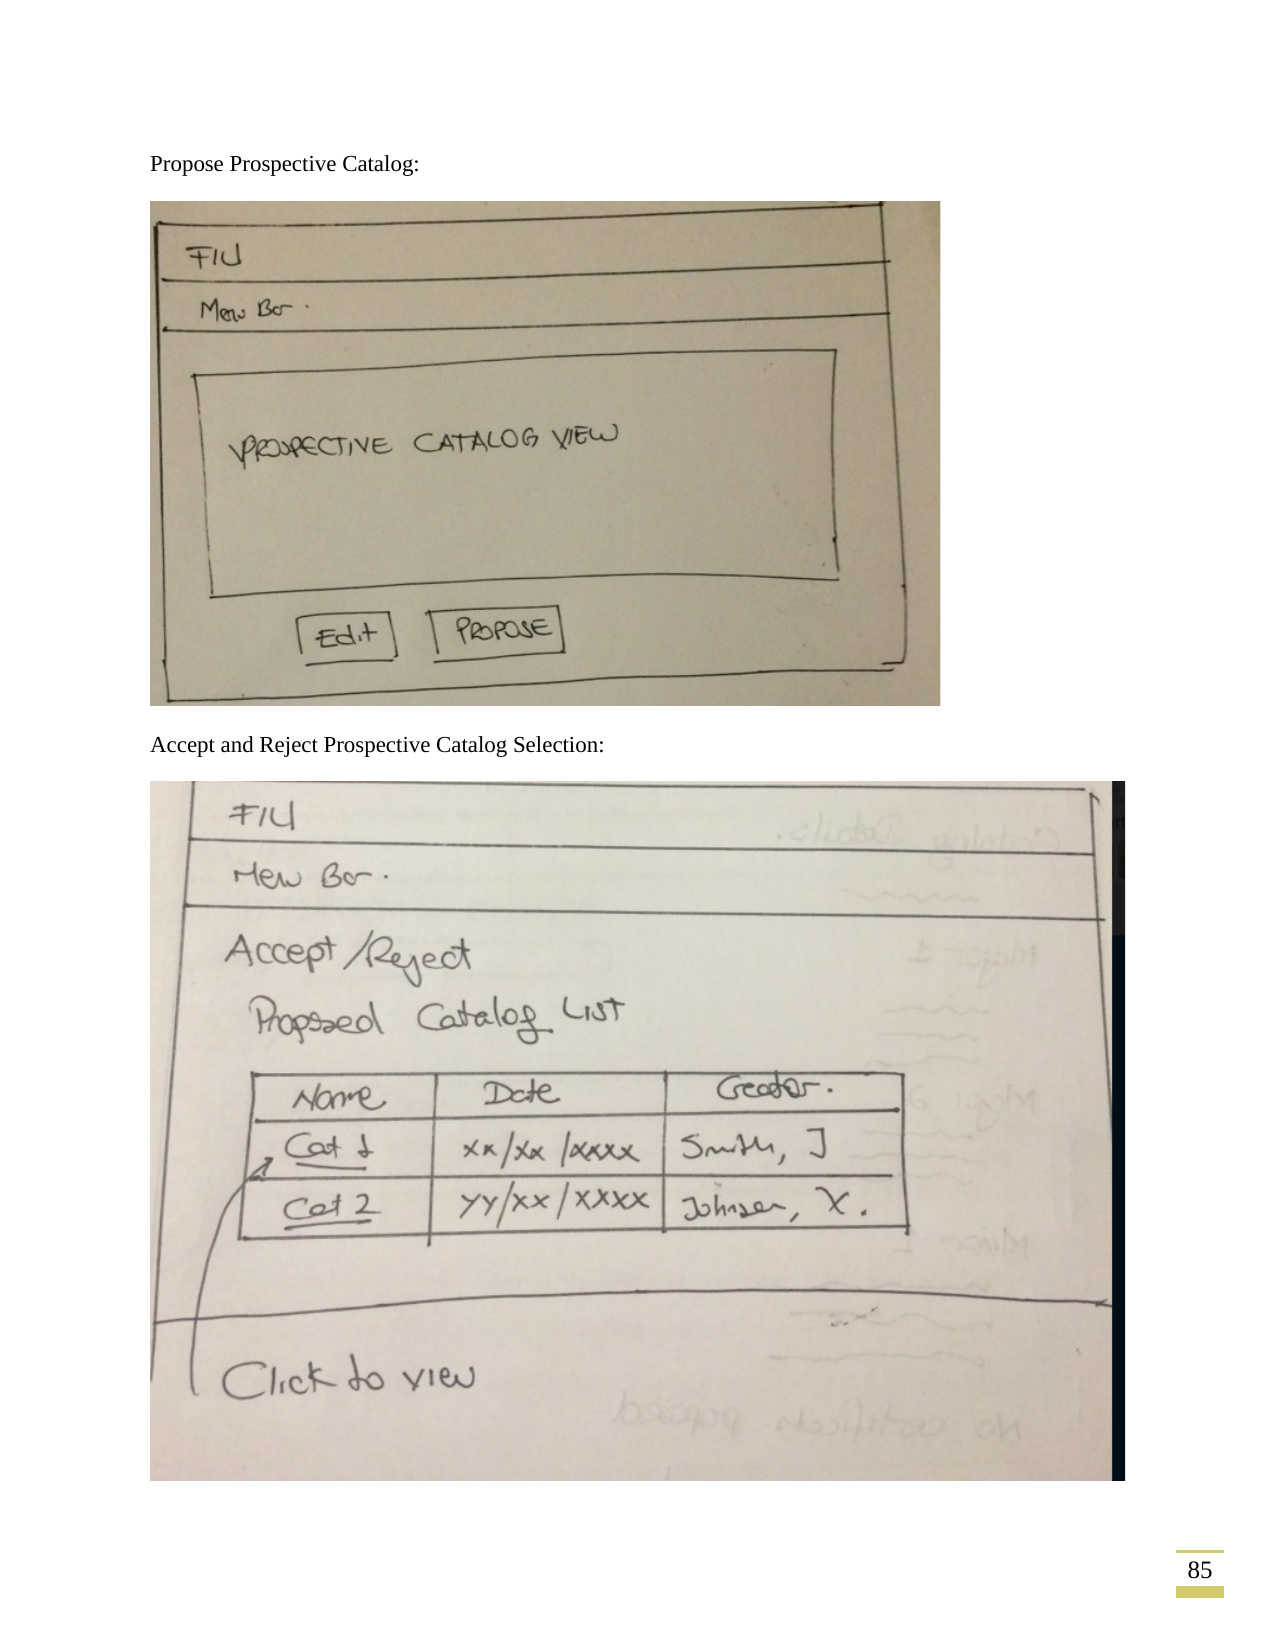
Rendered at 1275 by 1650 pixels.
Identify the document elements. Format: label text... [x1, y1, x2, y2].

text Accept and Reject Prospective Catalog Selection: [150, 731, 1125, 757]
text Propose Prospective Catalog: [150, 150, 1125, 176]
picture [150, 201, 941, 706]
picture [150, 781, 1125, 1481]
